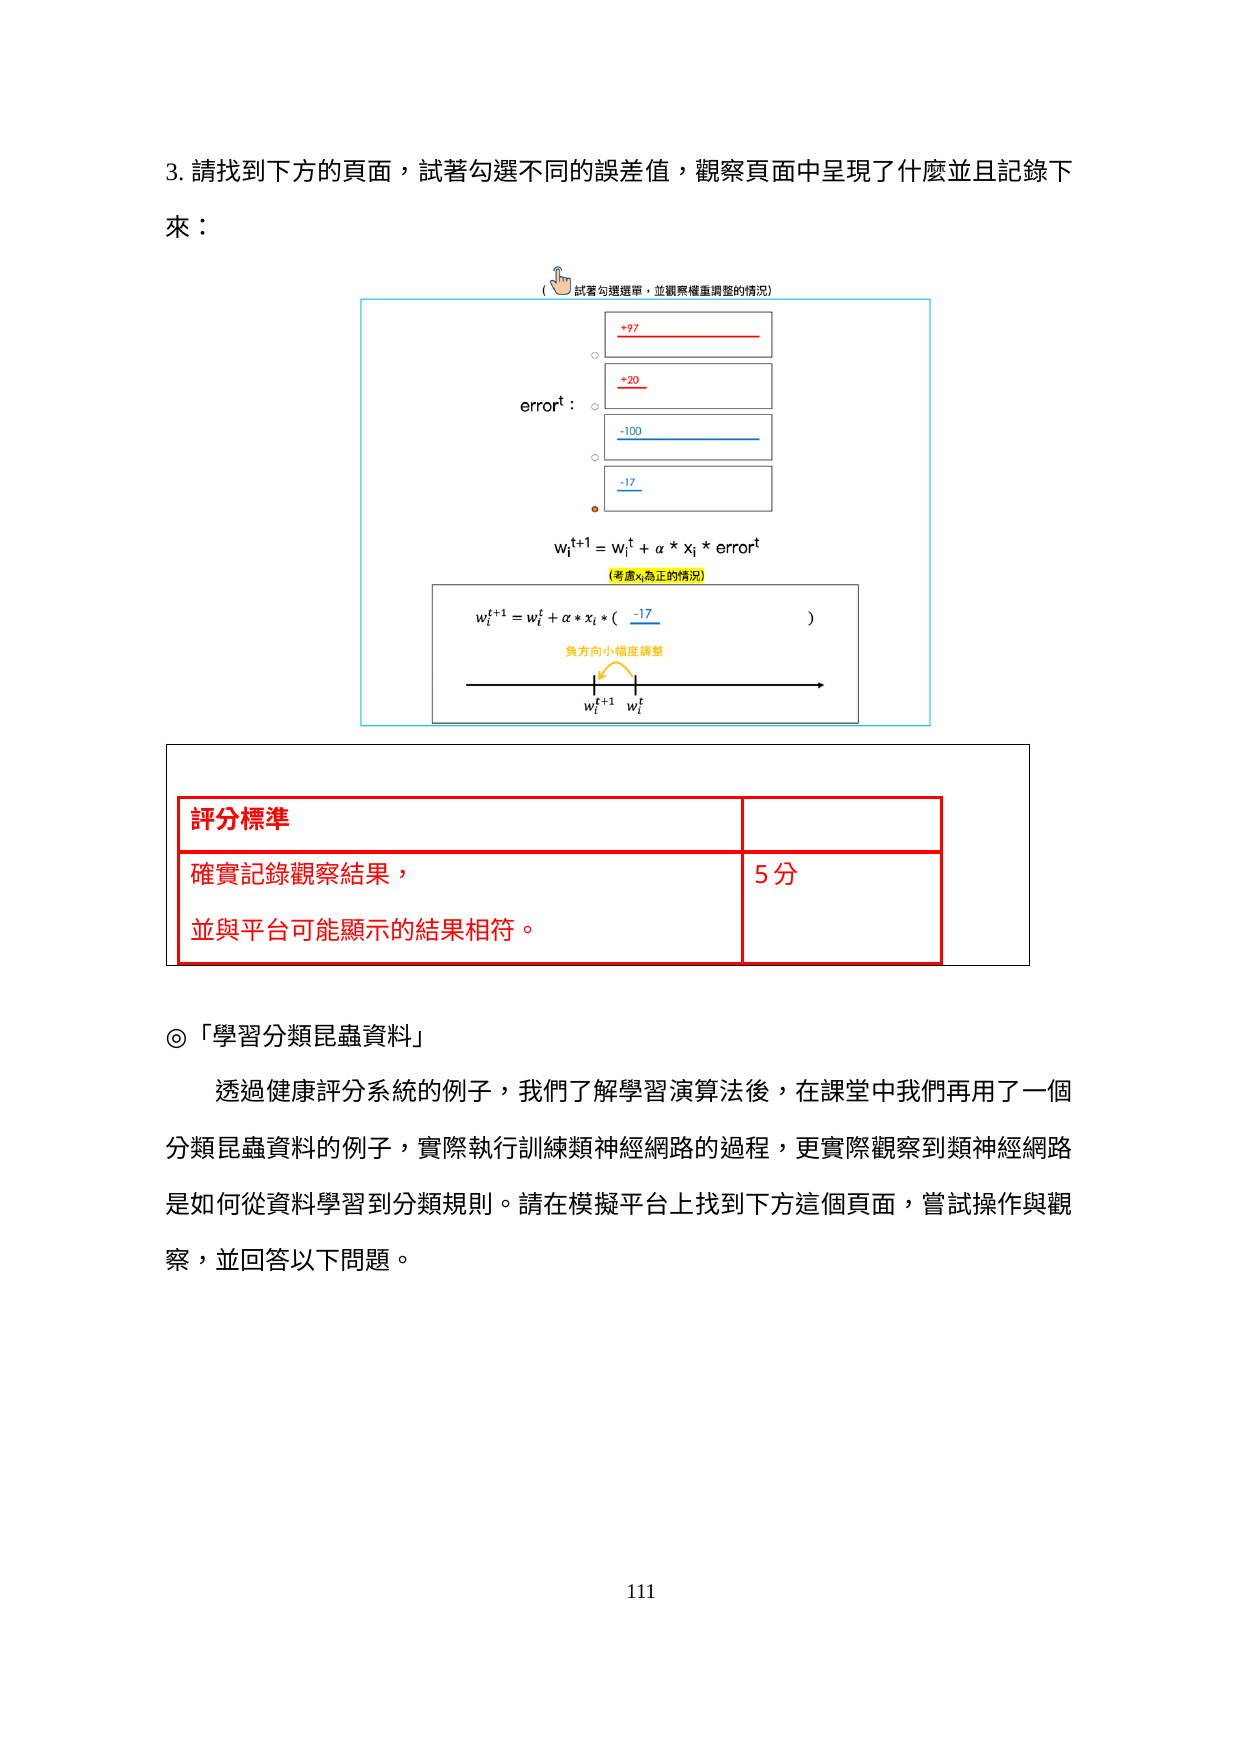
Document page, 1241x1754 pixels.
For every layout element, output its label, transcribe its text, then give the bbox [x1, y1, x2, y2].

picture [357, 262, 933, 729]
text 透過健康評分系統的例子，我們了解學習演算法後，在課堂中我們再用了一個分類昆蟲資料的例子，實際執行訓練類神經網路的過程，更實際觀察到類神經網路是如何從資料學習到分類規則。請在模擬平台上找到下方這個頁面，嘗試操作與觀察，並回答以下問題。 [165, 1071, 1075, 1277]
text 3. 請找到下方的頁面，試著勾選不同的誤差值，觀察頁面中呈現了什麼並且記錄下來： [165, 151, 1075, 244]
table_header [167, 745, 1029, 965]
text ◎「學習分類昆蟲資料」 [165, 1017, 1075, 1053]
